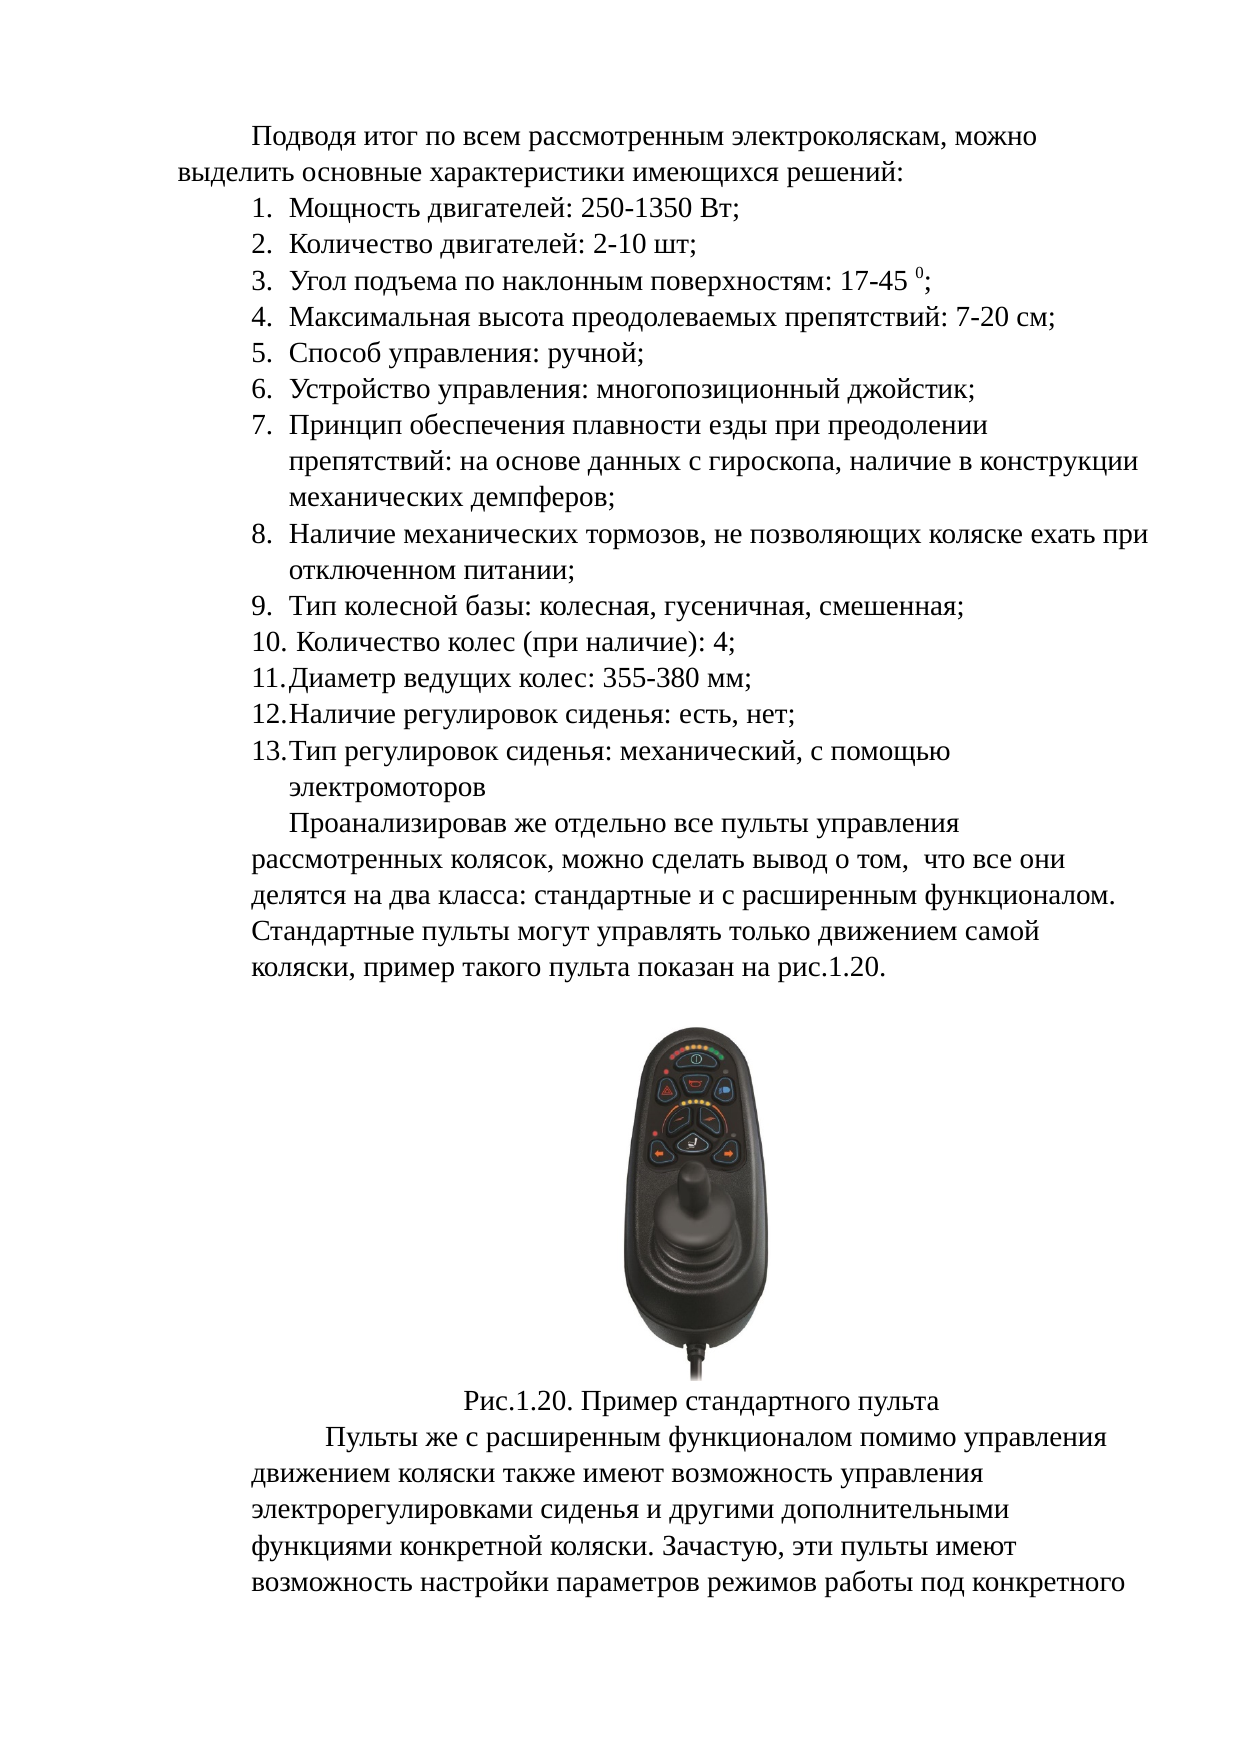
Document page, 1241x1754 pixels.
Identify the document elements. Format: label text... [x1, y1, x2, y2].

list Количество двигателей: 2-10 шт; [251, 227, 1152, 260]
list Наличие механических тормозов, не позволяющих коляске ехать при отключенном питании; [251, 516, 1152, 585]
list Мощность двигателей: 250-1350 Вт; [251, 190, 1152, 224]
text Рис.1.20. Пример стандартного пульта [251, 1383, 1152, 1417]
list Наличие регулировок сиденья: есть, нет; [251, 696, 1152, 730]
list Тип колесной базы: колесная, гусеничная, смешенная; [251, 588, 1152, 622]
list Угол подъема по наклонным поверхностям: 17-45 0; [251, 263, 1152, 296]
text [251, 1419, 1152, 1597]
list Тип регулировок сиденья: механический, с помощью электромоторов [251, 733, 1152, 802]
list Диаметр ведущих колес: 355-380 мм; [251, 660, 1152, 694]
list Способ управления: ручной; [251, 335, 1152, 368]
list Устройство управления: многопозиционный джойстик; [251, 371, 1152, 405]
text Подводя итог по всем рассмотренным электроколяскам, можно выделить основные характеристики имеющихся решений: [177, 118, 1152, 188]
list Принцип обеспечения плавности езды при преодолении препятствий: на основе данных с гироскопа, наличие в конструкции механических демпферов; [251, 407, 1152, 513]
text Проанализировав же отдельно все пульты управления рассмотренных колясок, можно сделать вывод о том, что все они делятся на два класса: стандартные и с расширенным функционалом. Стандартные пульты могут управлять только движением самой коляски, пример такого пульта показан на рис.1.20. [251, 805, 1152, 983]
list Максимальная высота преодолеваемых препятствий: 7-20 см; [251, 299, 1152, 332]
list Количество колес (при наличие): 4; [251, 624, 1152, 658]
picture [573, 1021, 830, 1381]
